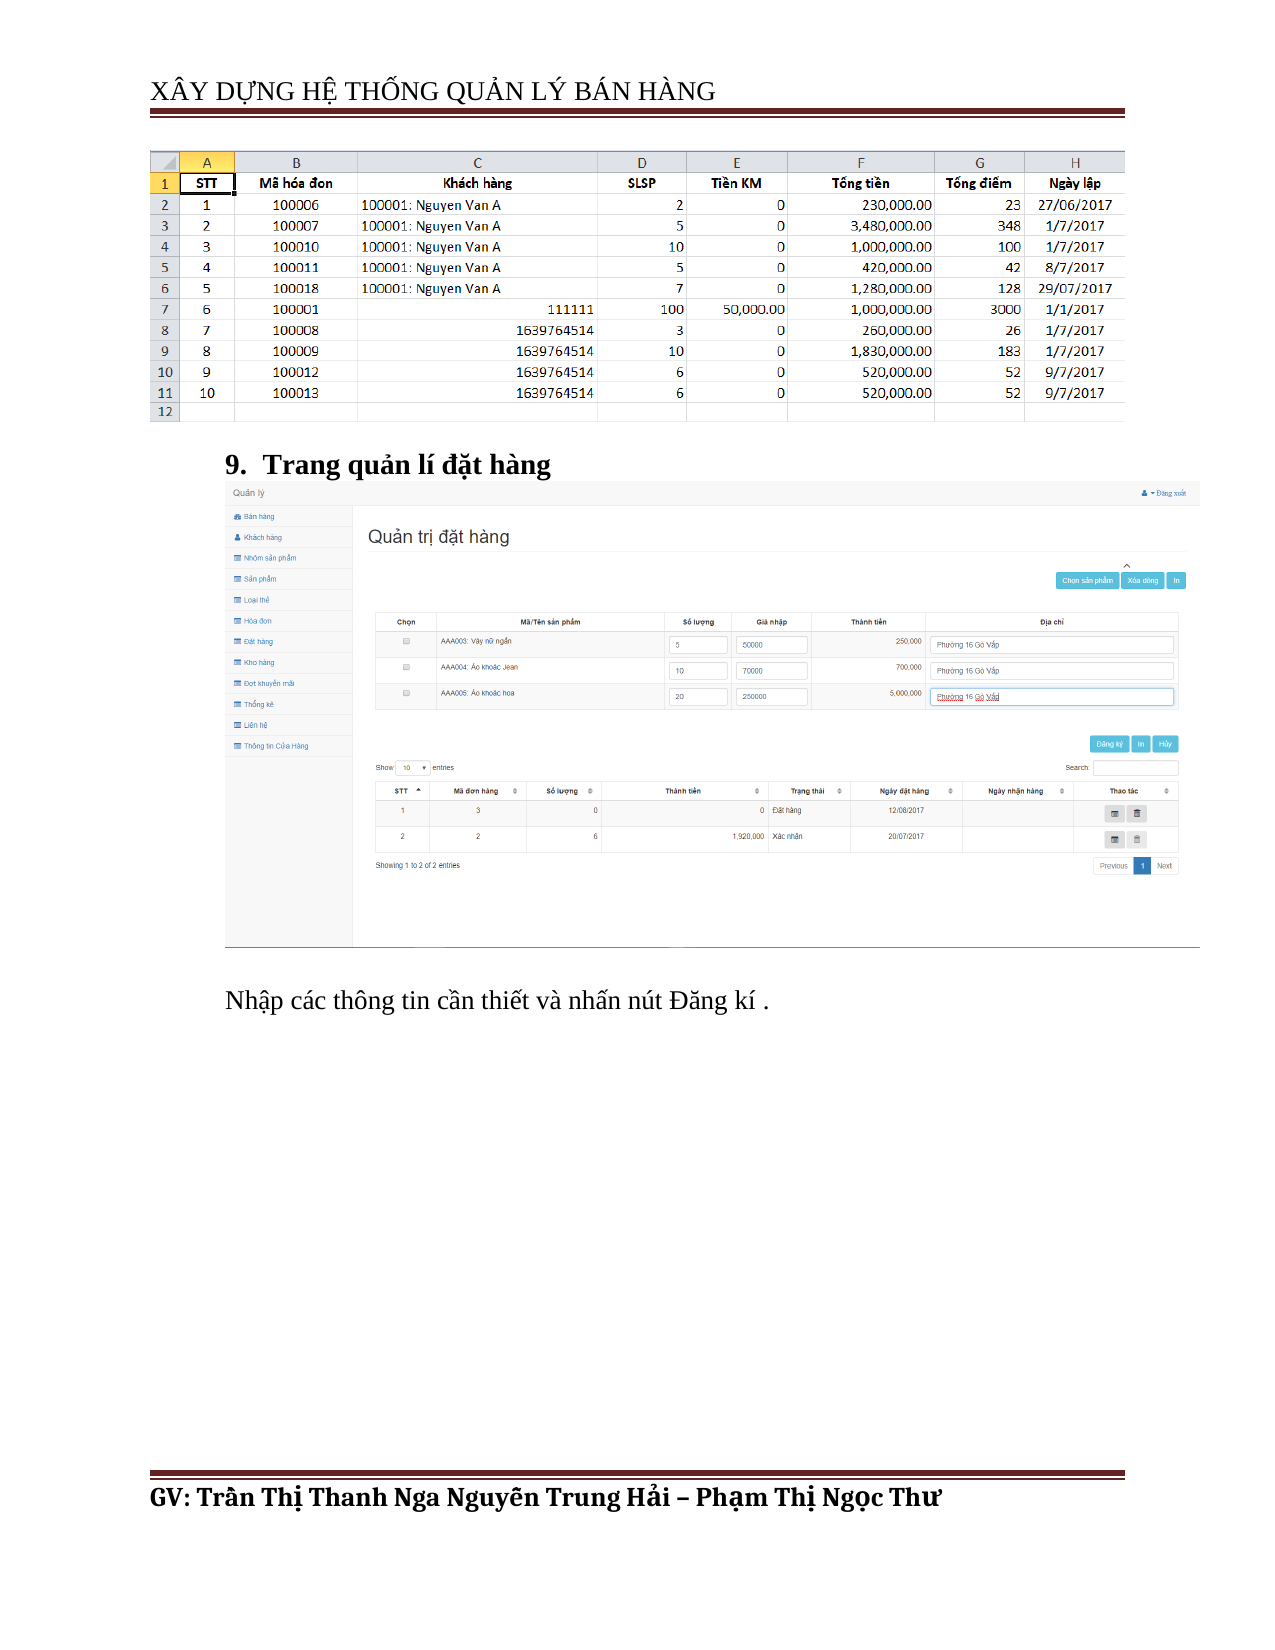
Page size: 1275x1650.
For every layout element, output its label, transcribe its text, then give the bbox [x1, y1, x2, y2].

picture [225, 481, 1200, 948]
subtitle Trang quản lí đặt hàng [225, 447, 1125, 481]
picture [150, 150, 1125, 422]
text Nhập các thông tin cần thiết và nhấn nút Đăng kí . [150, 984, 1125, 1015]
